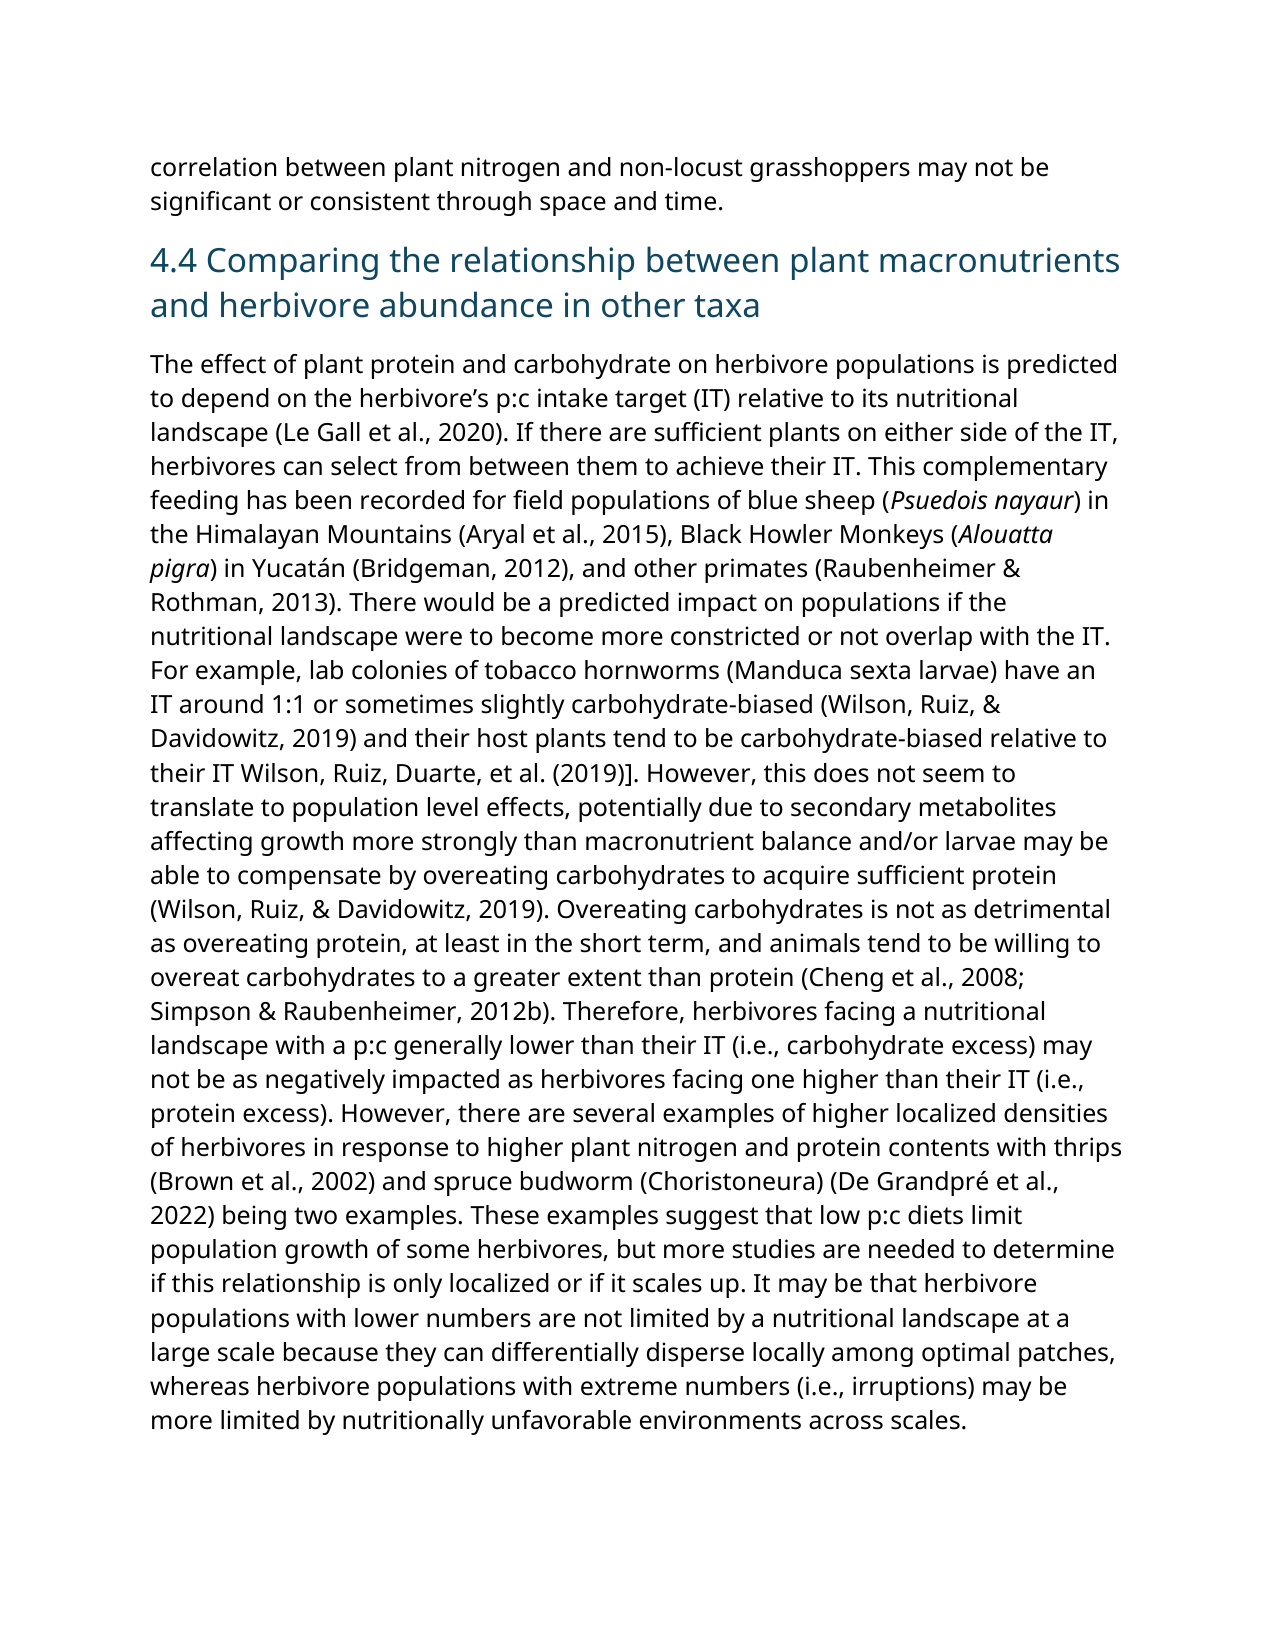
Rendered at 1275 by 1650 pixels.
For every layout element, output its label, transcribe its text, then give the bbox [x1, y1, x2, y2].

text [150, 150, 1125, 218]
text The effect of plant protein and carbohydrate on herbivore populations is predicted to depend on the herbivore’s p:c intake target (IT) relative to its nutritional landscape (Le Gall et al., 2020). If there are sufficient plants on either side of the IT, herbivores can select from between them to achieve their IT. This complementary feeding has been recorded for field populations of blue sheep (Psuedois nayaur) in the Himalayan Mountains (Aryal et al., 2015), Black Howler Monkeys (Alouatta pigra) in Yucatán (Bridgeman, 2012), and other primates (Raubenheimer & Rothman, 2013). There would be a predicted impact on populations if the nutritional landscape were to become more constricted or not overlap with the IT. For example, lab colonies of tobacco hornworms (Manduca sexta larvae) have an IT around 1:1 or sometimes slightly carbohydrate-biased (Wilson, Ruiz, & Davidowitz, 2019) and their host plants tend to be carbohydrate-biased relative to their IT Wilson, Ruiz, Duarte, et al. (2019)]. However, this does not seem to translate to population level effects, potentially due to secondary metabolites affecting growth more strongly than macronutrient balance and/or larvae may be able to compensate by overeating carbohydrates to acquire sufficient protein (Wilson, Ruiz, & Davidowitz, 2019). Overeating carbohydrates is not as detrimental as overeating protein, at least in the short term, and animals tend to be willing to overeat carbohydrates to a greater extent than protein (Cheng et al., 2008; Simpson & Raubenheimer, 2012b). Therefore, herbivores facing a nutritional landscape with a p:c generally lower than their IT (i.e., carbohydrate excess) may not be as negatively impacted as herbivores facing one higher than their IT (i.e., protein excess). However, there are several examples of higher localized densities of herbivores in response to higher plant nitrogen and protein contents with thrips (Brown et al., 2002) and spruce budworm (Choristoneura) (De Grandpré et al., 2022) being two examples. These examples suggest that low p:c diets limit population growth of some herbivores, but more studies are needed to determine if this relationship is only localized or if it scales up. It may be that herbivore populations with lower numbers are not limited by a nutritional landscape at a large scale because they can differentially disperse locally among optimal patches, whereas herbivore populations with extreme numbers (i.e., irruptions) may be more limited by nutritionally unfavorable environments across scales. [150, 346, 1125, 1436]
subtitle 4.4 Comparing the relationship between plant macronutrients and herbivore abundance in other taxa [150, 237, 1125, 328]
